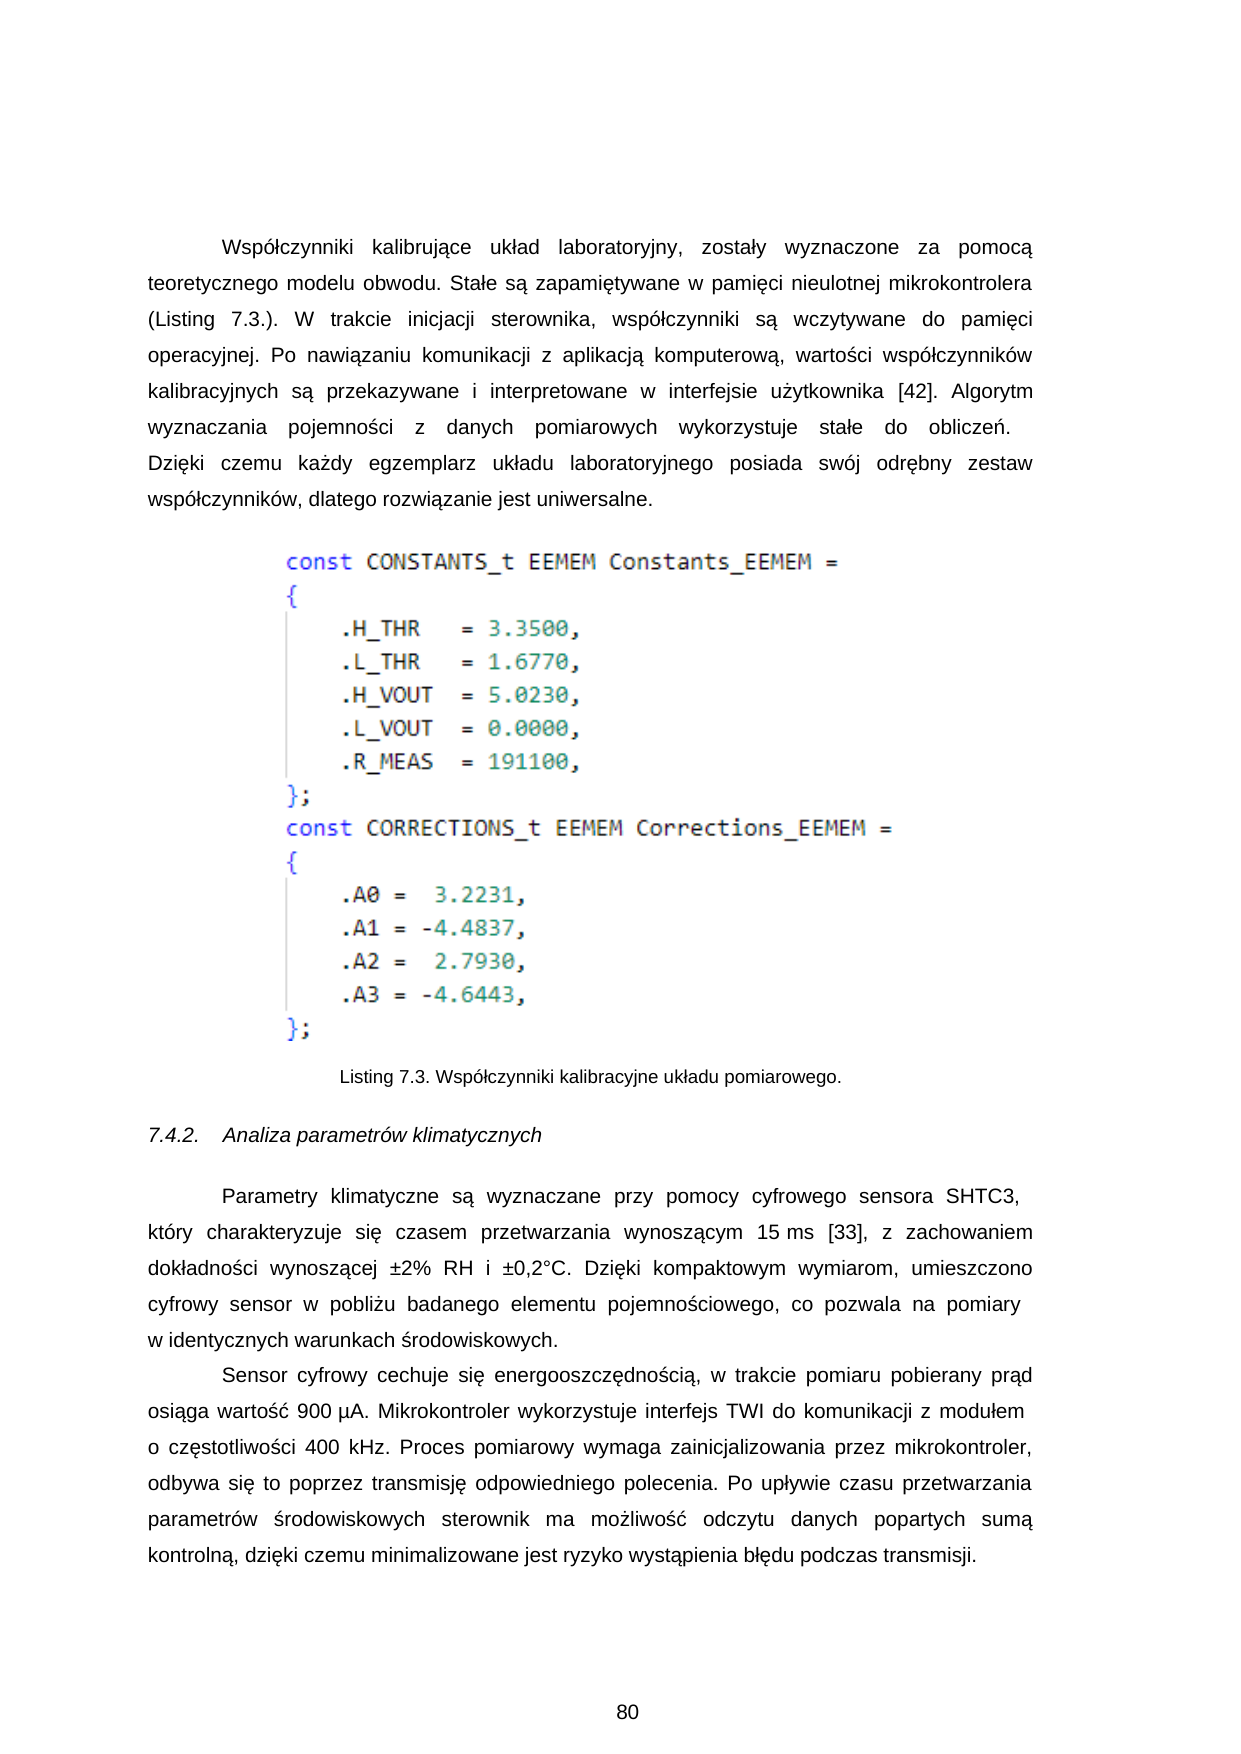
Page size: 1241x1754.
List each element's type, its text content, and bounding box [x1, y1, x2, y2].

subtitle Analiza parametrów klimatycznych [148, 1123, 1033, 1147]
text Sensor cyfrowy cechuje się energooszczędnością, w trakcie pomiaru pobierany prąd osiąga wartość 900 µA. Mikrokontroler wykorzystuje interfejs TWI do komunikacji z modułem o częstotliwości 400 kHz. Proces pomiarowy wymaga zainicjalizowania przez mikrokontroler, odbywa się to poprzez transmisję odpowiedniego polecenia. Po upływie czasu przetwarzania parametrów środowiskowych sterownik ma możliwość odczytu danych popartych sumą kontrolną, dzięki czemu minimalizowane jest ryzyko wystąpienia błędu podczas transmisji. [148, 1363, 1033, 1567]
picture [284, 547, 897, 1041]
text Parametry klimatyczne są wyznaczane przy pomocy cyfrowego sensora SHTC3, który charakteryzuje się czasem przetwarzania wynoszącym 15 ms [33], z zachowaniem dokładności wynoszącej ±2% RH i ±0,2°C. Dzięki kompaktowym wymiarom, umieszczono cyfrowy sensor w pobliżu badanego elementu pojemnościowego, co pozwala na pomiary w identycznych warunkach środowiskowych. [148, 1184, 1033, 1351]
text Współczynniki kalibrujące układ laboratoryjny, zostały wyznaczone za pomocą teoretycznego modelu obwodu. Stałe są zapamiętywane w pamięci nieulotnej mikrokontrolera (Listing 7.3.). W trakcie inicjacji sterownika, współczynniki są wczytywane do pamięci operacyjnej. Po nawiązaniu komunikacji z aplikacją komputerową, wartości współczynników kalibracyjnych są przekazywane i interpretowane w interfejsie użytkownika [42]. Algorytm wyznaczania pojemności z danych pomiarowych wykorzystuje stałe do obliczeń. Dzięki czemu każdy egzemplarz układu laboratoryjnego posiada swój odrębny zestaw współczynników, dlatego rozwiązanie jest uniwersalne. [148, 235, 1033, 510]
